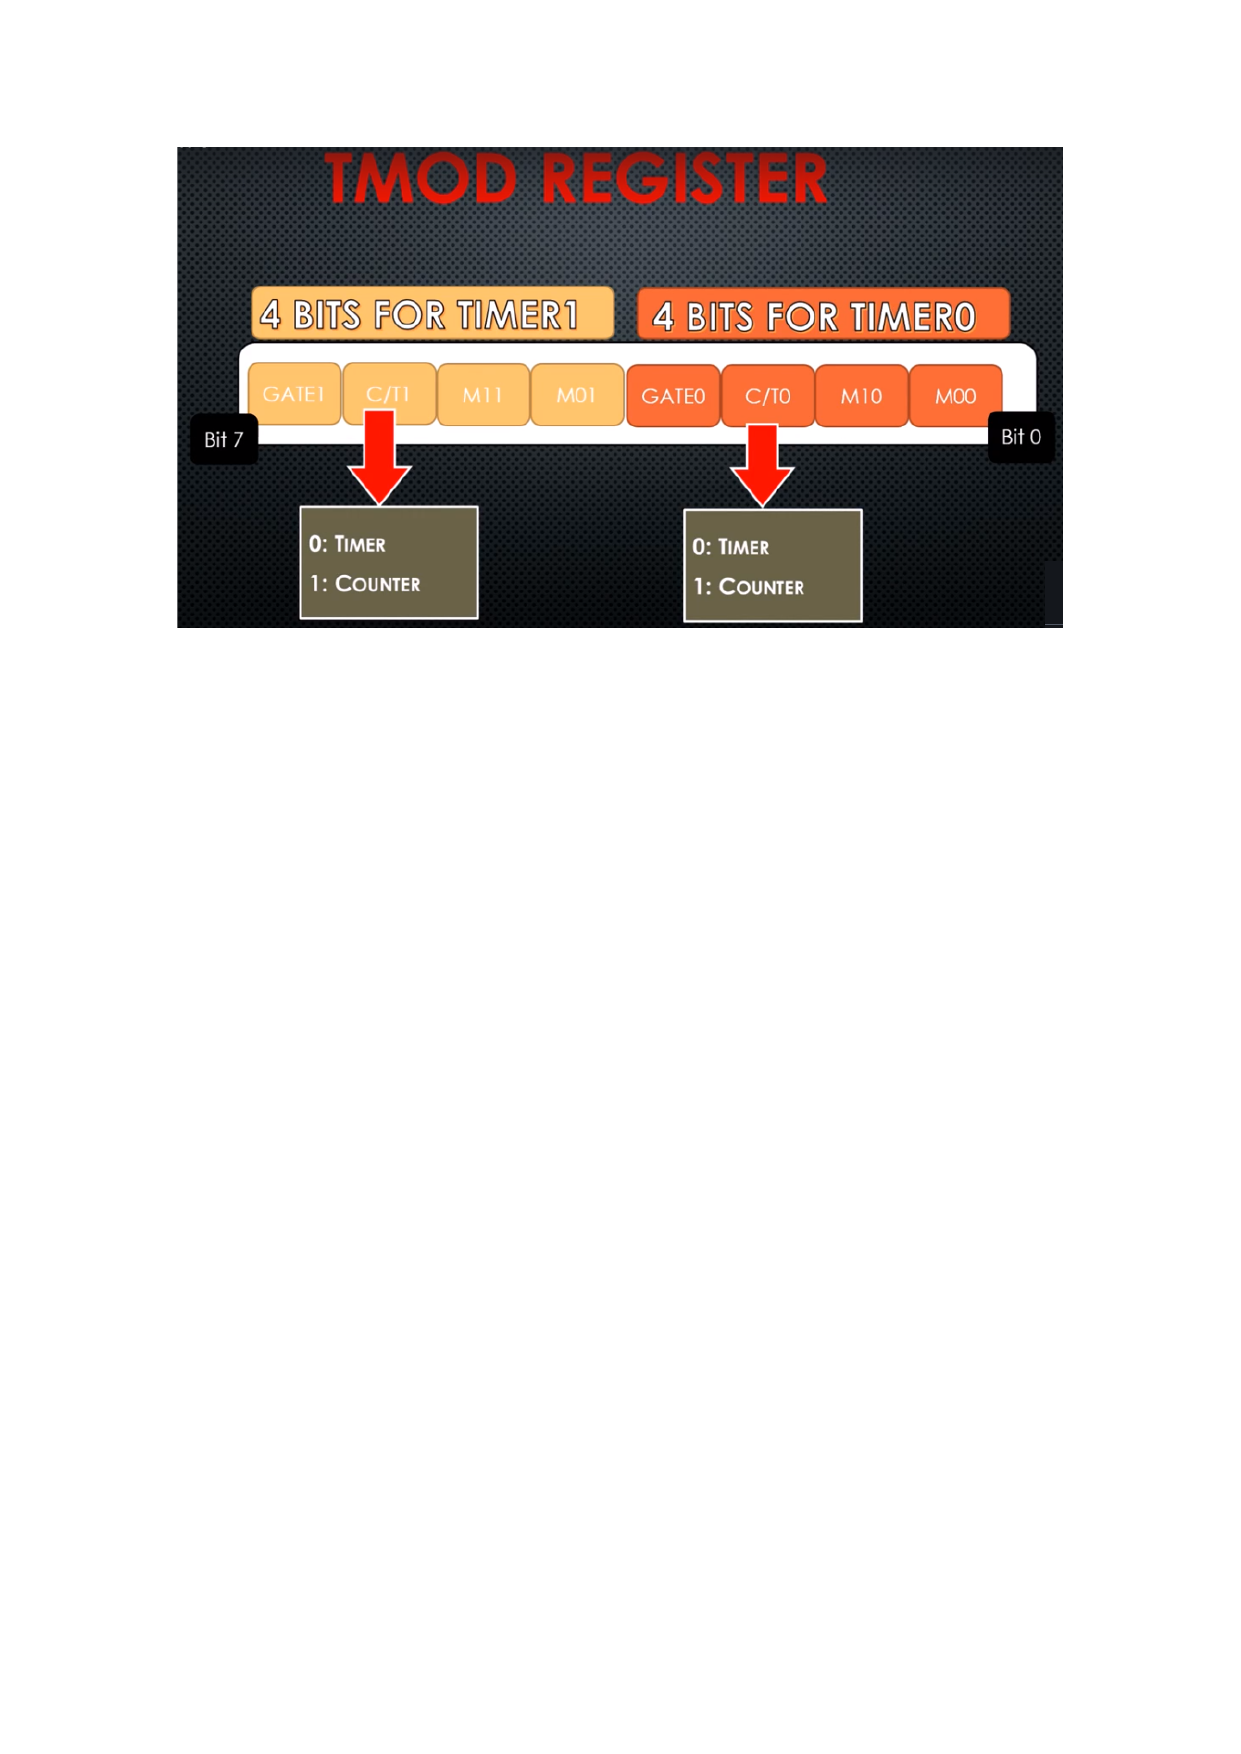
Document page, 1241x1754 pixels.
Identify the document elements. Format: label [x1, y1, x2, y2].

picture [177, 147, 1063, 628]
